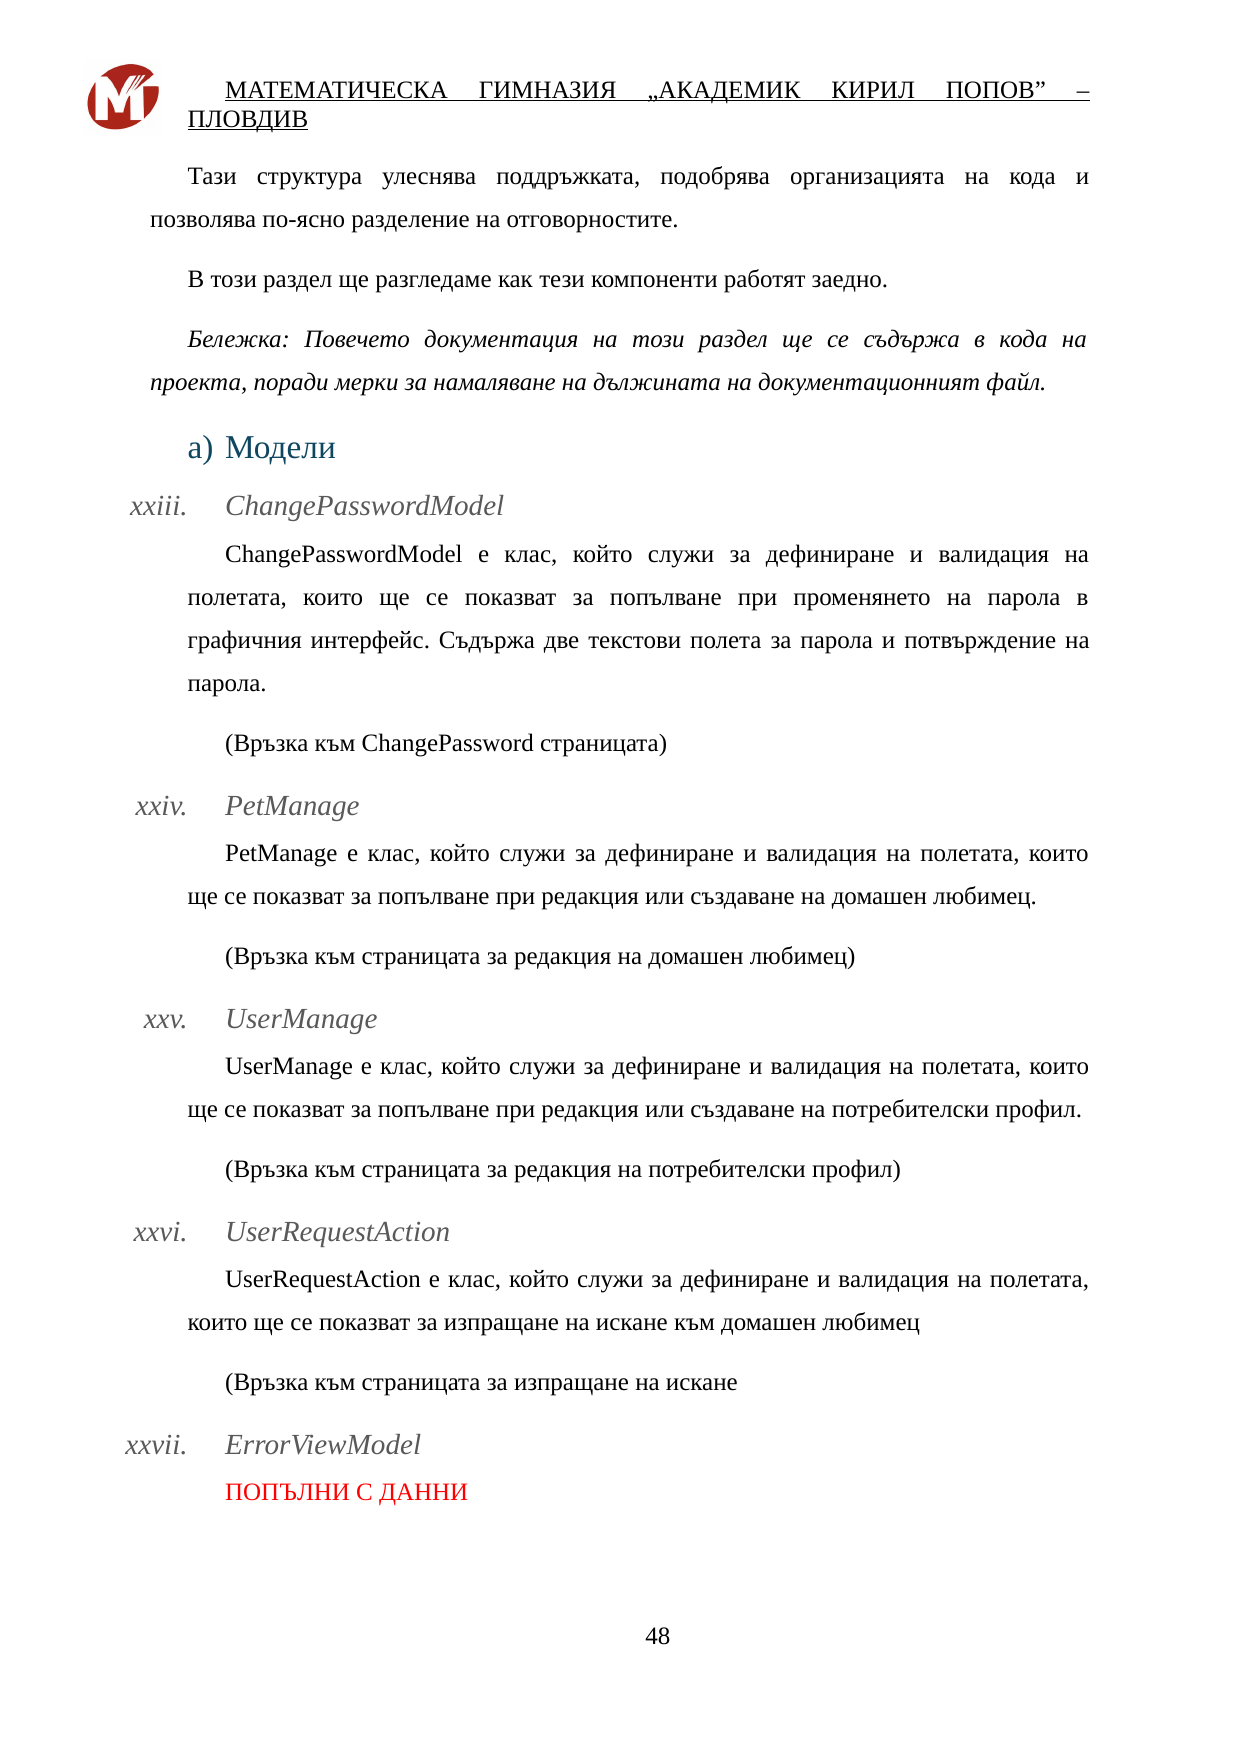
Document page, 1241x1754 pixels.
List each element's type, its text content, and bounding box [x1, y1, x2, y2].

text PetManage е клас, който служи за дефиниране и валидация на полетата, които ще се показват за попълване при редакция или създаване на домашен любимец. [187, 838, 1090, 910]
text UserManage е клас, който служи за дефиниране и валидация на полетата, които ще се показват за попълване при редакция или създаване на потребителски профил. [187, 1051, 1090, 1123]
text ПОПЪЛНИ С ДАННИ [187, 1477, 1090, 1506]
subtitle UserManage [187, 1001, 1090, 1034]
text (Връзка към страницата за редакция на домашен любимец) [187, 941, 1090, 970]
subtitle PetManage [187, 788, 1090, 821]
subtitle Модели [187, 427, 1090, 465]
text В този раздел ще разгледаме как тези компоненти работят заедно. [150, 264, 1090, 293]
text ChangePasswordModel е клас, който служи за дефиниране и валидация на полетата, които ще се показват за попълване при променянето на парола в графичния интерфейс. Съдържа две текстови полета за парола и потвърждение на парола. [187, 539, 1090, 697]
text (Връзка към ChangePassword страницата) [187, 728, 1090, 757]
text (Връзка към страницата за изпращане на искане [187, 1367, 1090, 1396]
text UserRequestAction е клас, който служи за дефиниране и валидация на полетата, които ще се показват за изпращане на искане към домашен любимец [187, 1264, 1090, 1336]
picture [83, 58, 162, 137]
text Бележка: Повечето документация на този раздел ще се съдържа в кода на проекта, поради мерки за намаляване на дължината на документационният файл. [150, 324, 1090, 396]
text Тази структура улеснява поддръжката, подобрява организацията на кода и позволява по-ясно разделение на отговорностите. [150, 161, 1090, 233]
subtitle ChangePasswordModel [187, 488, 1090, 522]
subtitle ErrorViewModel [187, 1427, 1090, 1460]
text (Връзка към страницата за редакция на потребителски профил) [187, 1154, 1090, 1183]
subtitle UserRequestAction [187, 1214, 1090, 1247]
